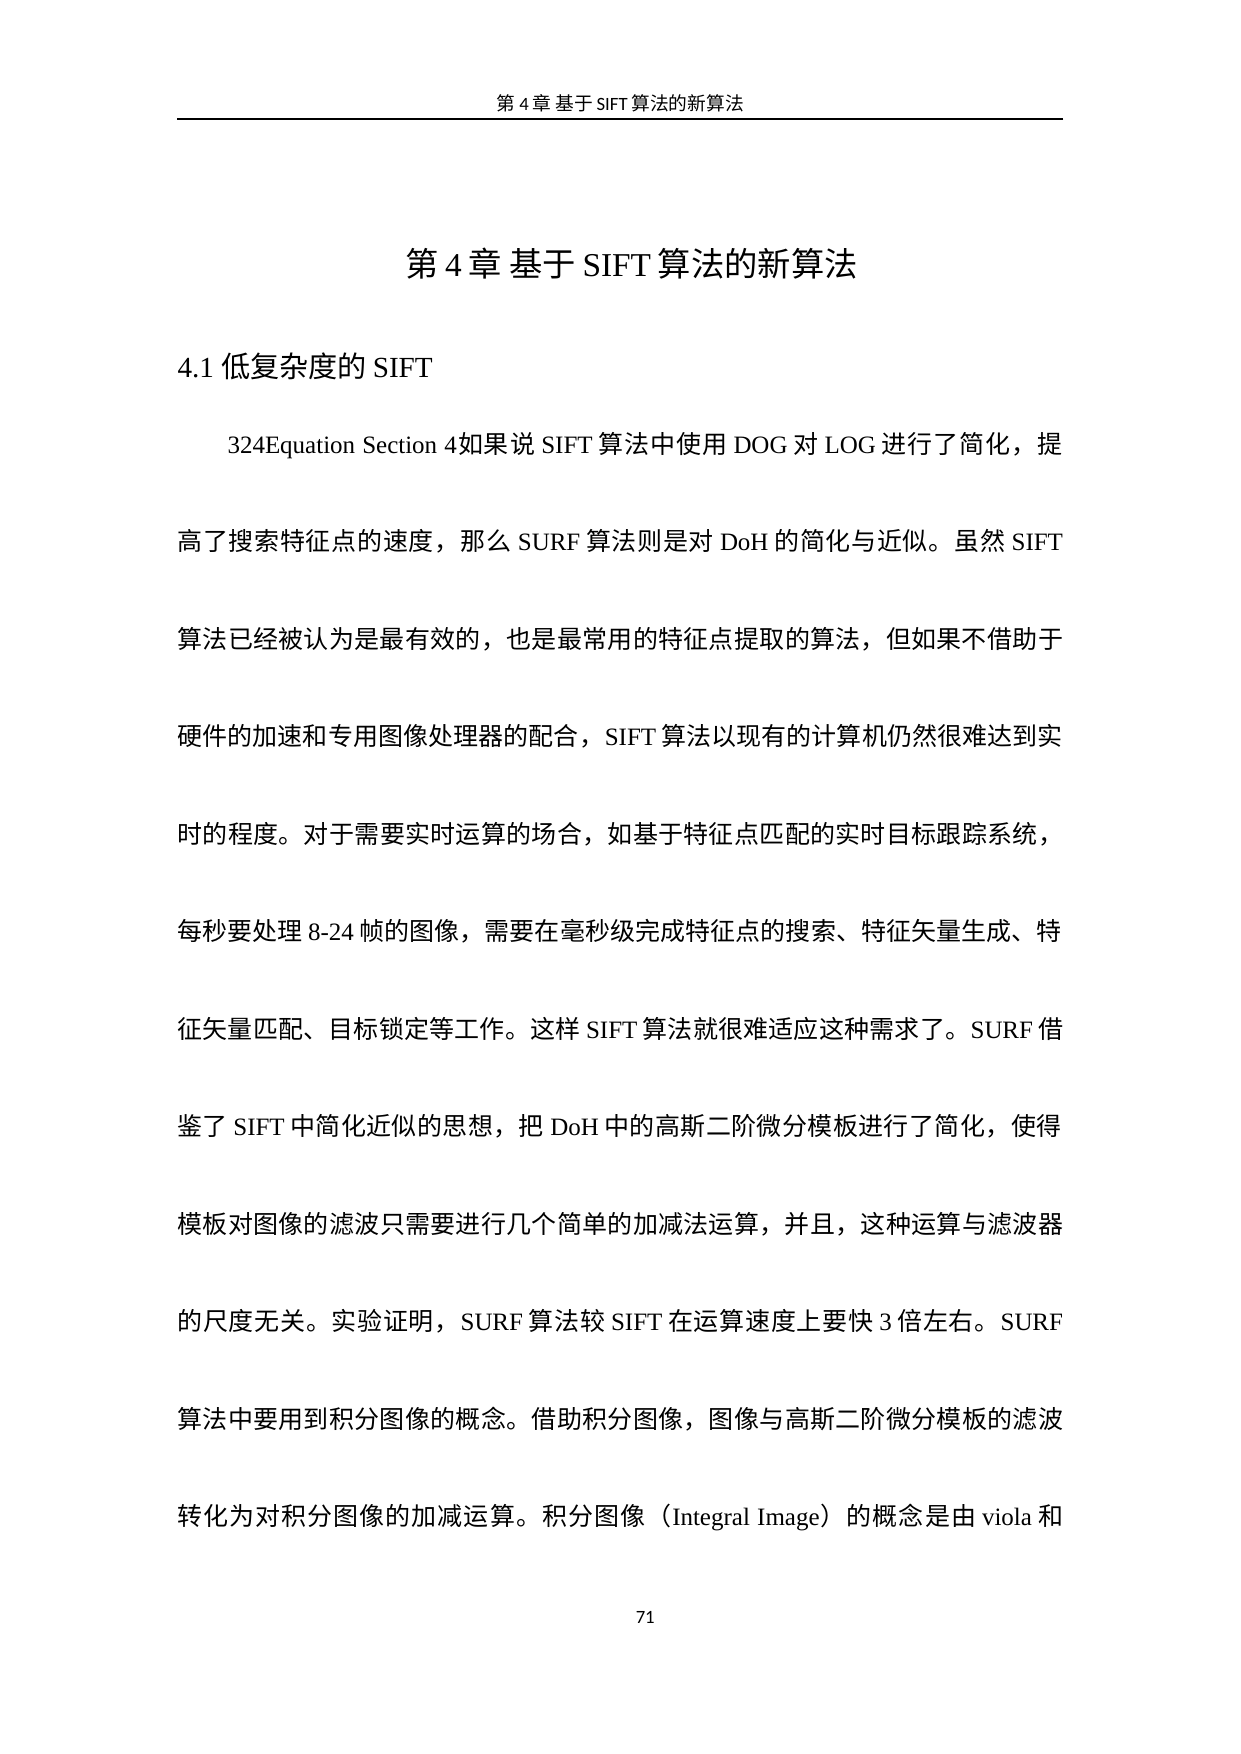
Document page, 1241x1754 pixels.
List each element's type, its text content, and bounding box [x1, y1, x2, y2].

subtitle 4.1 低复杂度的SIFT [177, 332, 1063, 397]
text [177, 410, 1063, 1547]
subtitle 第4章 基于SIFT算法的新算法 [177, 230, 1063, 295]
